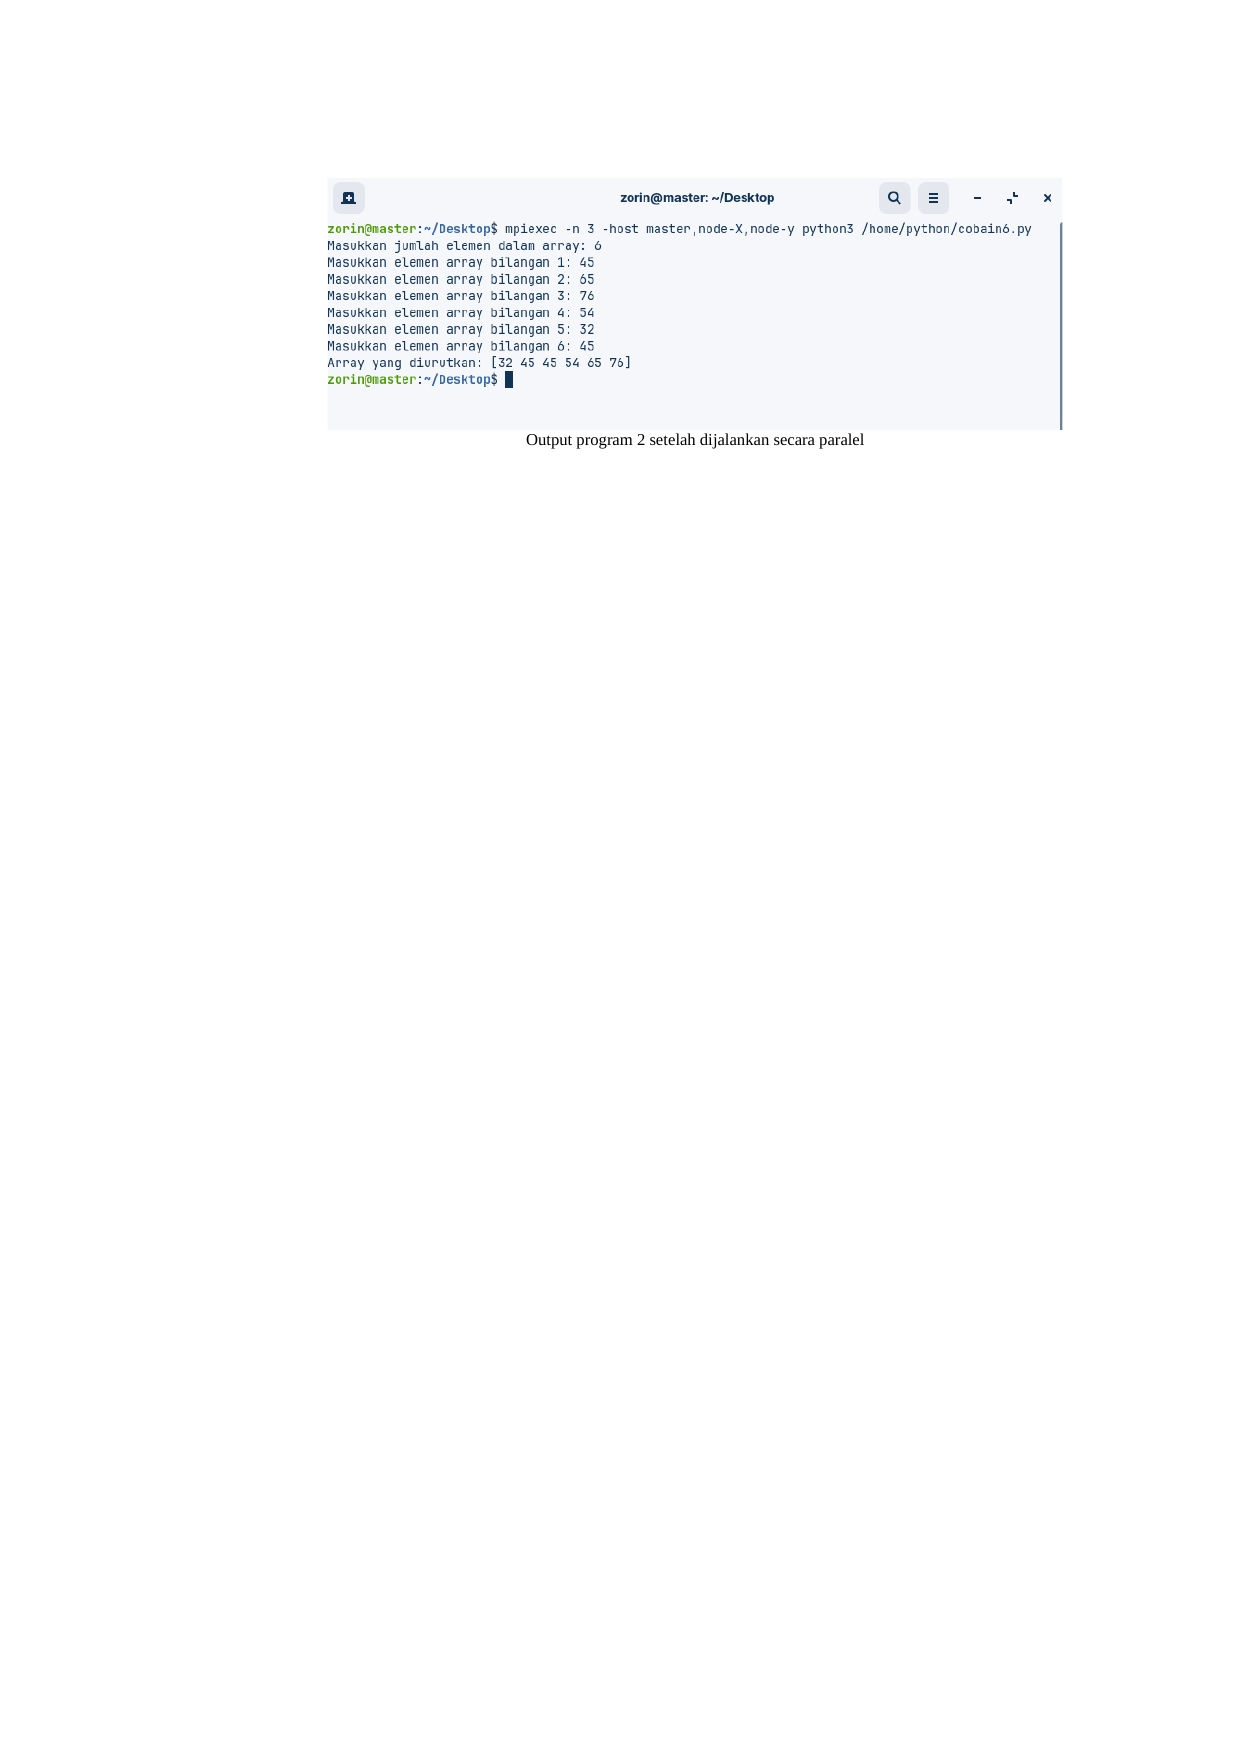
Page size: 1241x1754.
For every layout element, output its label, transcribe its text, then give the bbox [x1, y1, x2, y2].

picture [327, 178, 1063, 430]
list Output program 2 setelah dijalankan secara paralel [300, 429, 1090, 449]
